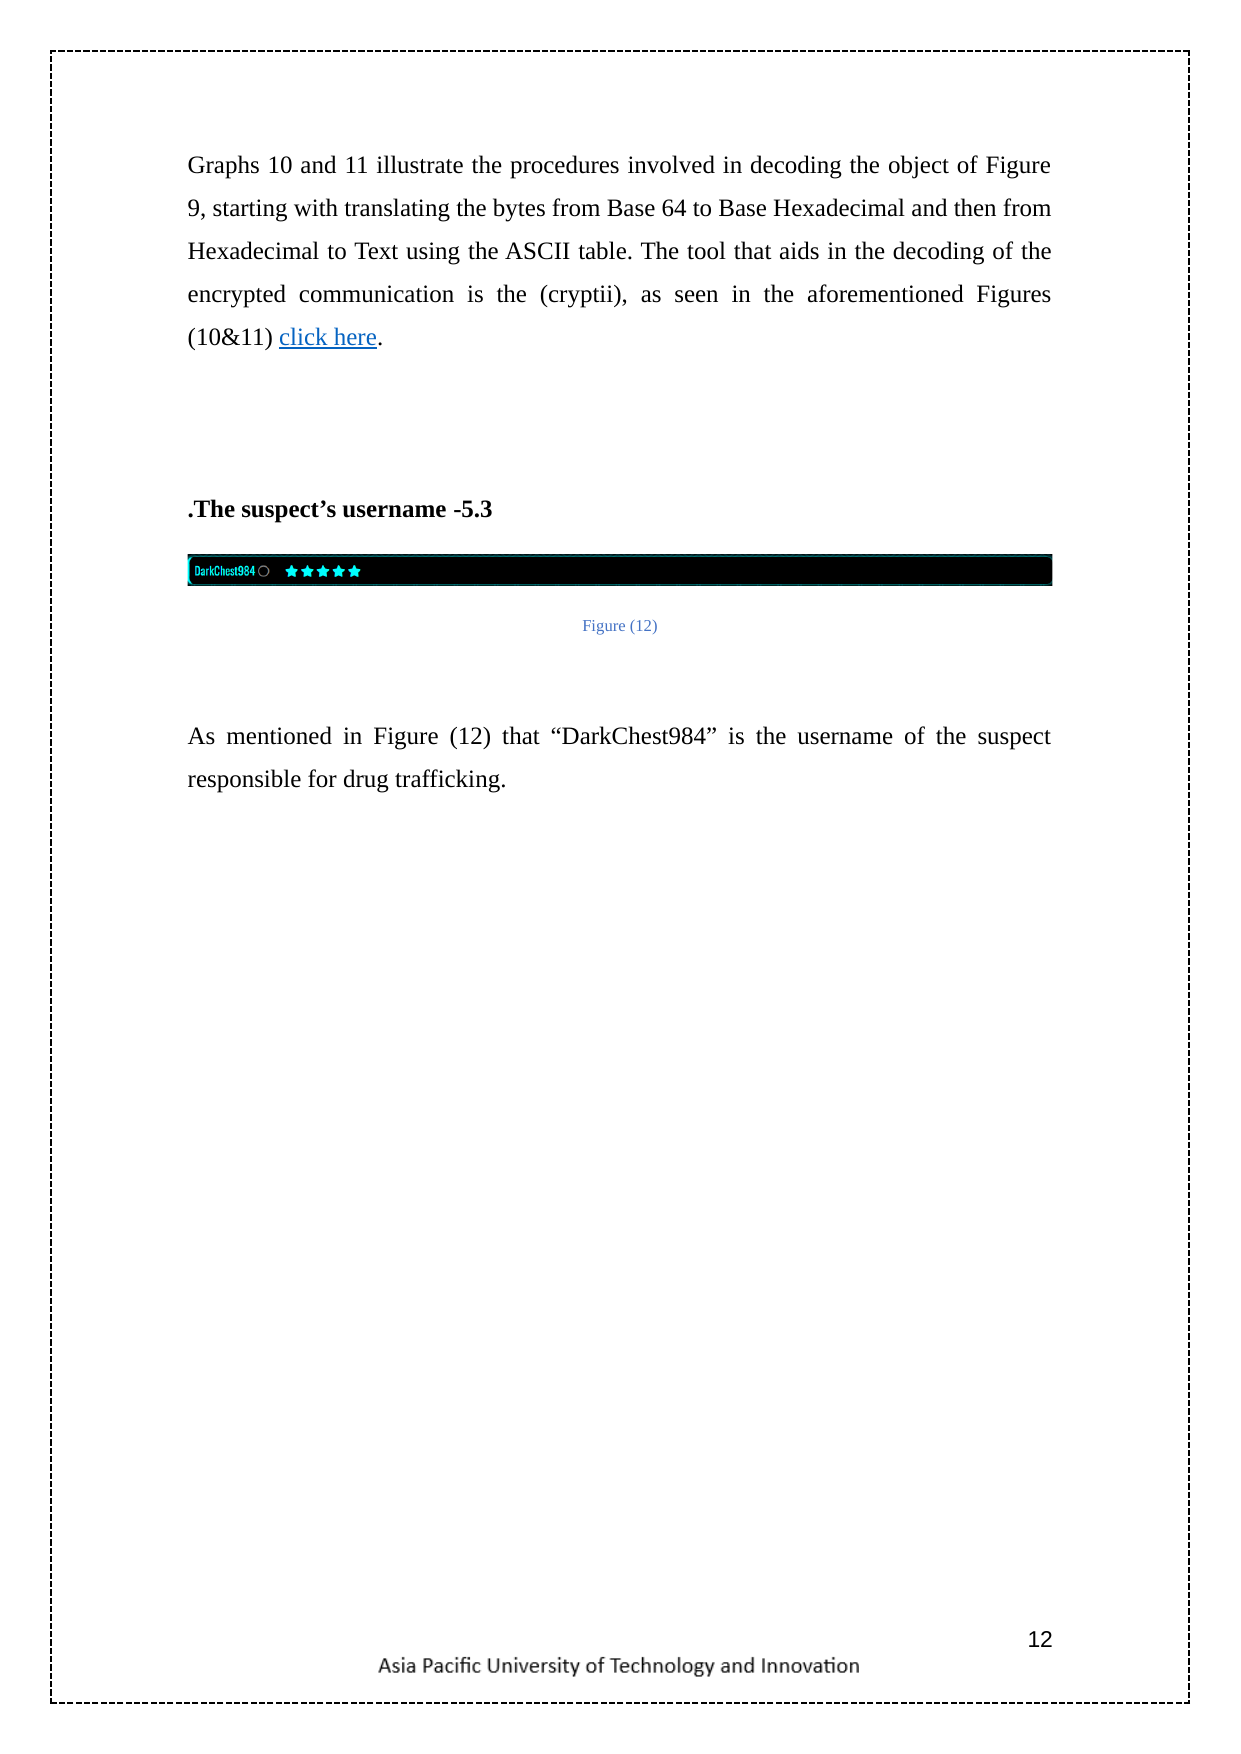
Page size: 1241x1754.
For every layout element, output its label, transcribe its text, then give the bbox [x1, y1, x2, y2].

picture [187, 554, 1053, 586]
text Figure (12) [187, 616, 1053, 635]
text 5.3- The suspect’s username. [187, 494, 1053, 523]
text Graphs 10 and 11 illustrate the procedures involved in decoding the object of Figure 9, starting with translating the bytes from Base 64 to Base Hexadecimal and then from Hexadecimal to Text using the ASCII table. The tool that aids in the decoding of the encrypted communication is the (cryptii), as seen in the aforementioned Figures (10&11) ‎‎‎‎click here. [187, 150, 1053, 351]
text As mentioned in Figure (12) that “DarkChest984” is the username of the suspect responsible for drug trafficking. [187, 721, 1053, 793]
picture [376, 1652, 864, 1678]
